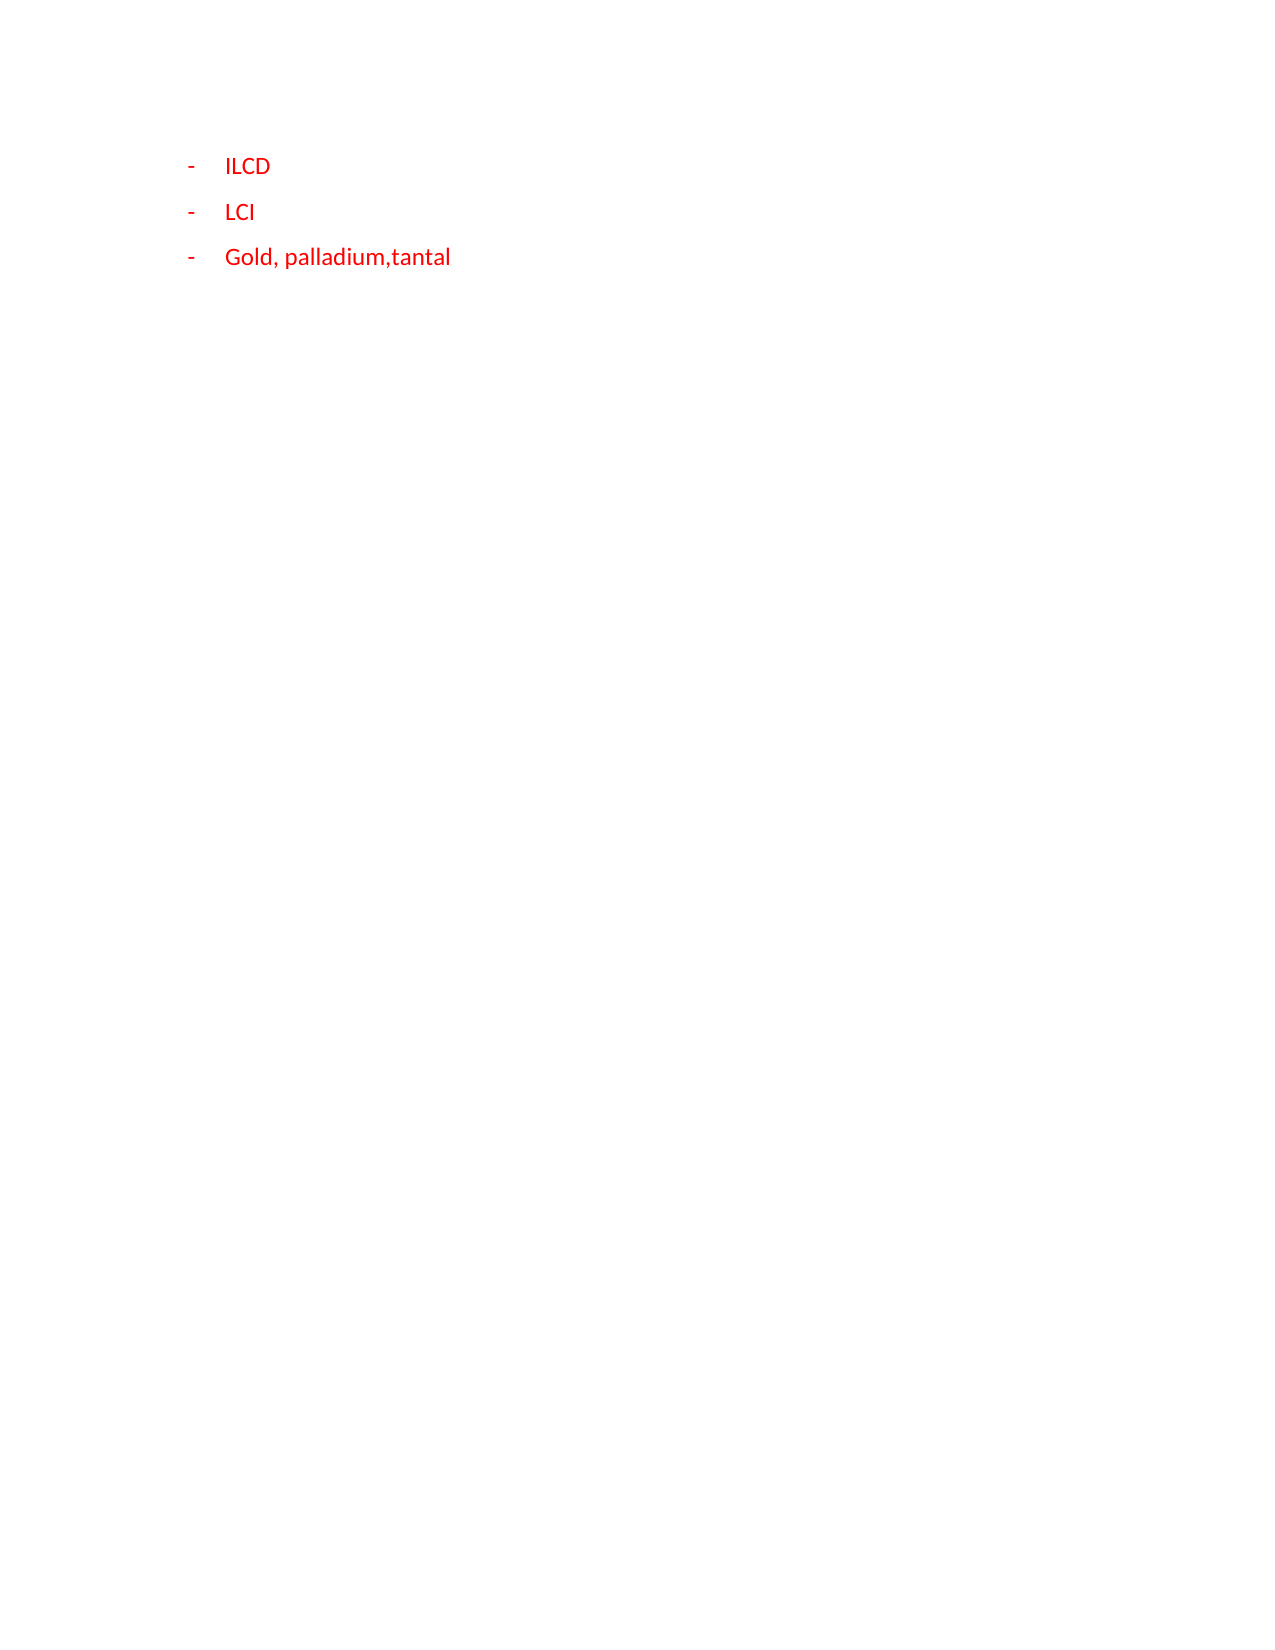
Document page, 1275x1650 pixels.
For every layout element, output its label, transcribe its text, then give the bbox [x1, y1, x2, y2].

list LCI [187, 196, 1125, 226]
list ILCD [187, 150, 1125, 181]
list Gold, palladium,tantal [187, 241, 1125, 272]
